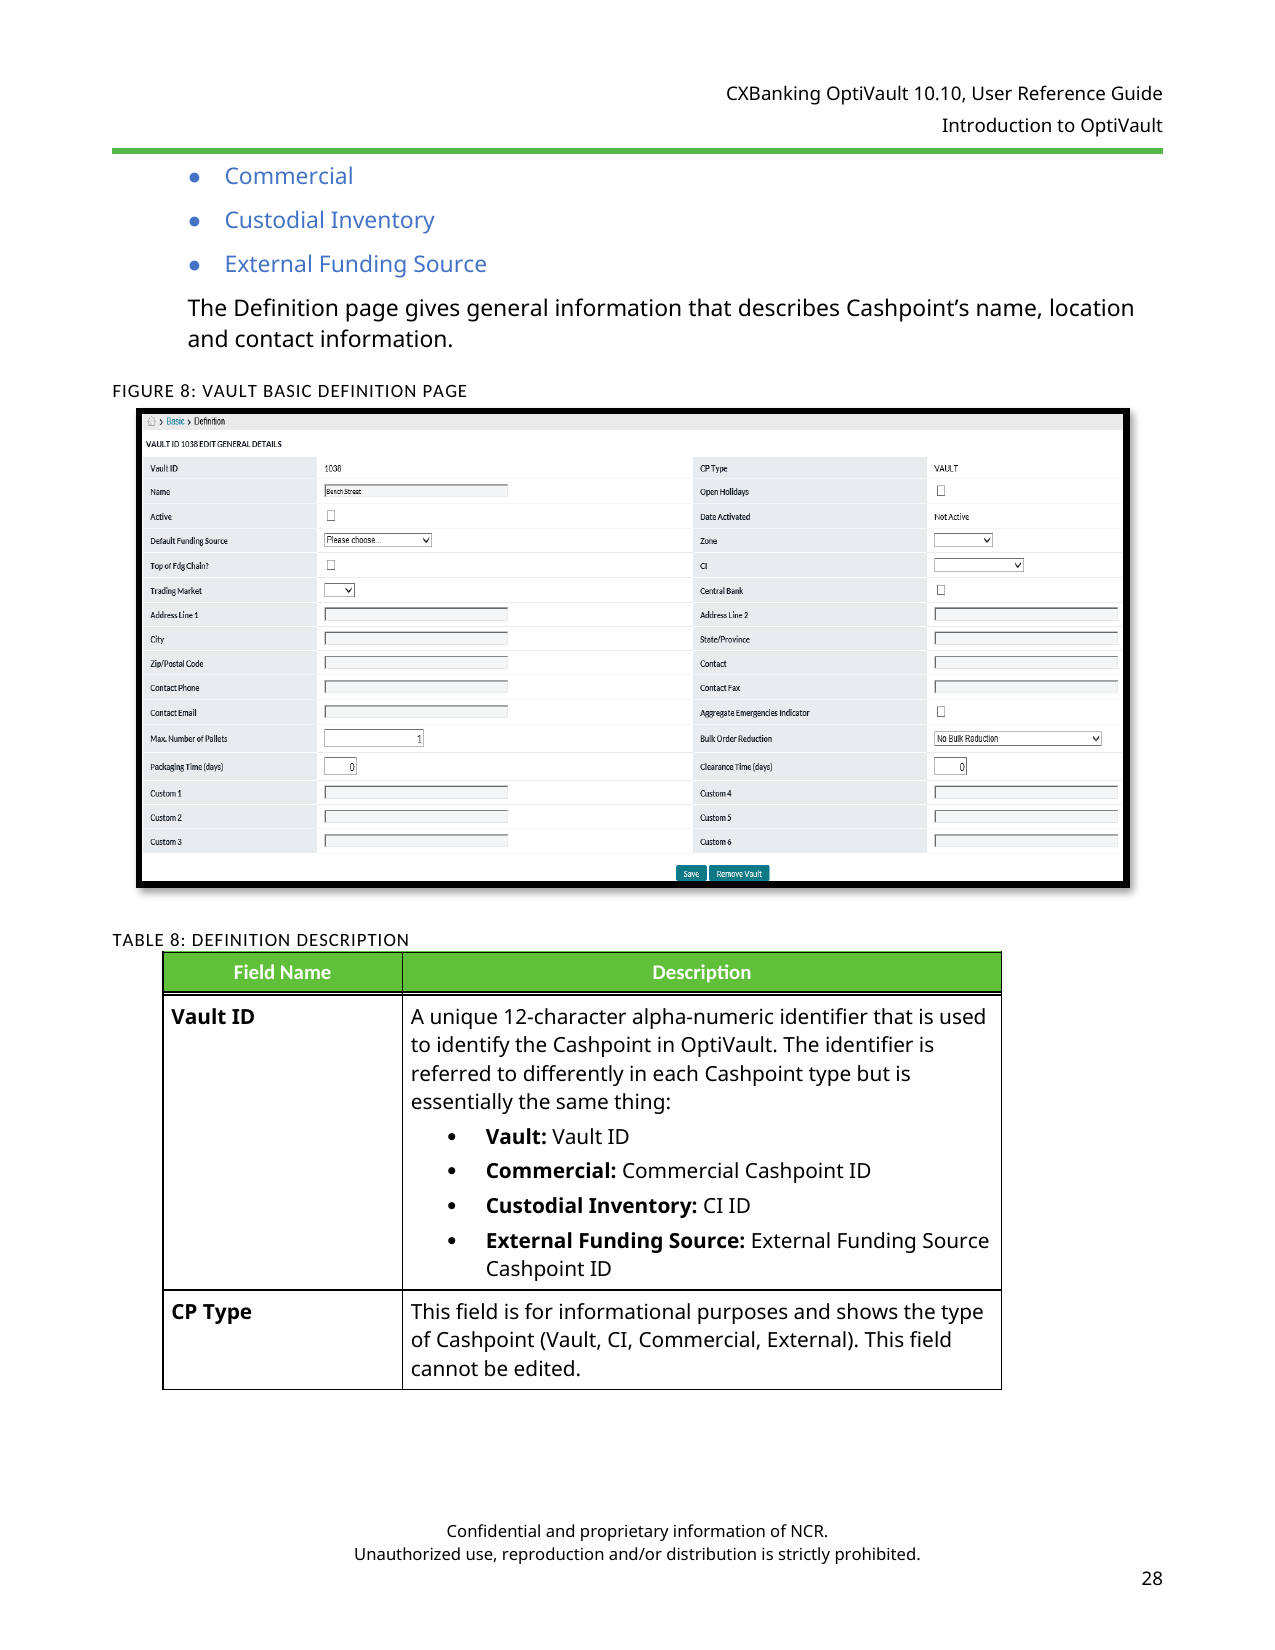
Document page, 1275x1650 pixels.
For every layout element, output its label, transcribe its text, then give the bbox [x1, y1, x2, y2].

text The Definition page gives general information that describes Cashpoint’s name, location and contact information. [187, 292, 1163, 354]
text Figure 8: Vault Basic Definition Page [112, 379, 1163, 402]
table_cell This field is for informational purposes and shows the type of Cashpoint (Vault, CI, Commercial, External). This field cannot be edited. [403, 1291, 1001, 1388]
list External Funding Source [187, 248, 1163, 279]
picture [678, 867, 705, 879]
list Commercial [187, 160, 1163, 192]
table_header Field Name [164, 953, 402, 991]
picture [142, 414, 1123, 881]
table_cell CP Type [164, 1291, 402, 1388]
table_cell Vault ID [164, 996, 402, 1289]
list Custodial Inventory [187, 204, 1163, 235]
text Table 8: Definition Description [112, 928, 1163, 951]
table_cell A unique 12-character alpha-numeric identifier that is used to identify the Cashpoint in OptiVault. The identifier is referred to differently in each Cashpoint type but is essentially the same thing: Vault: Vault ID Commercial: Commercial Cashpoint ID Custodial Inventory: CI ID External Funding Source: External Funding Source Cashpoint ID [403, 996, 1001, 1289]
table_header Description [403, 953, 1001, 991]
